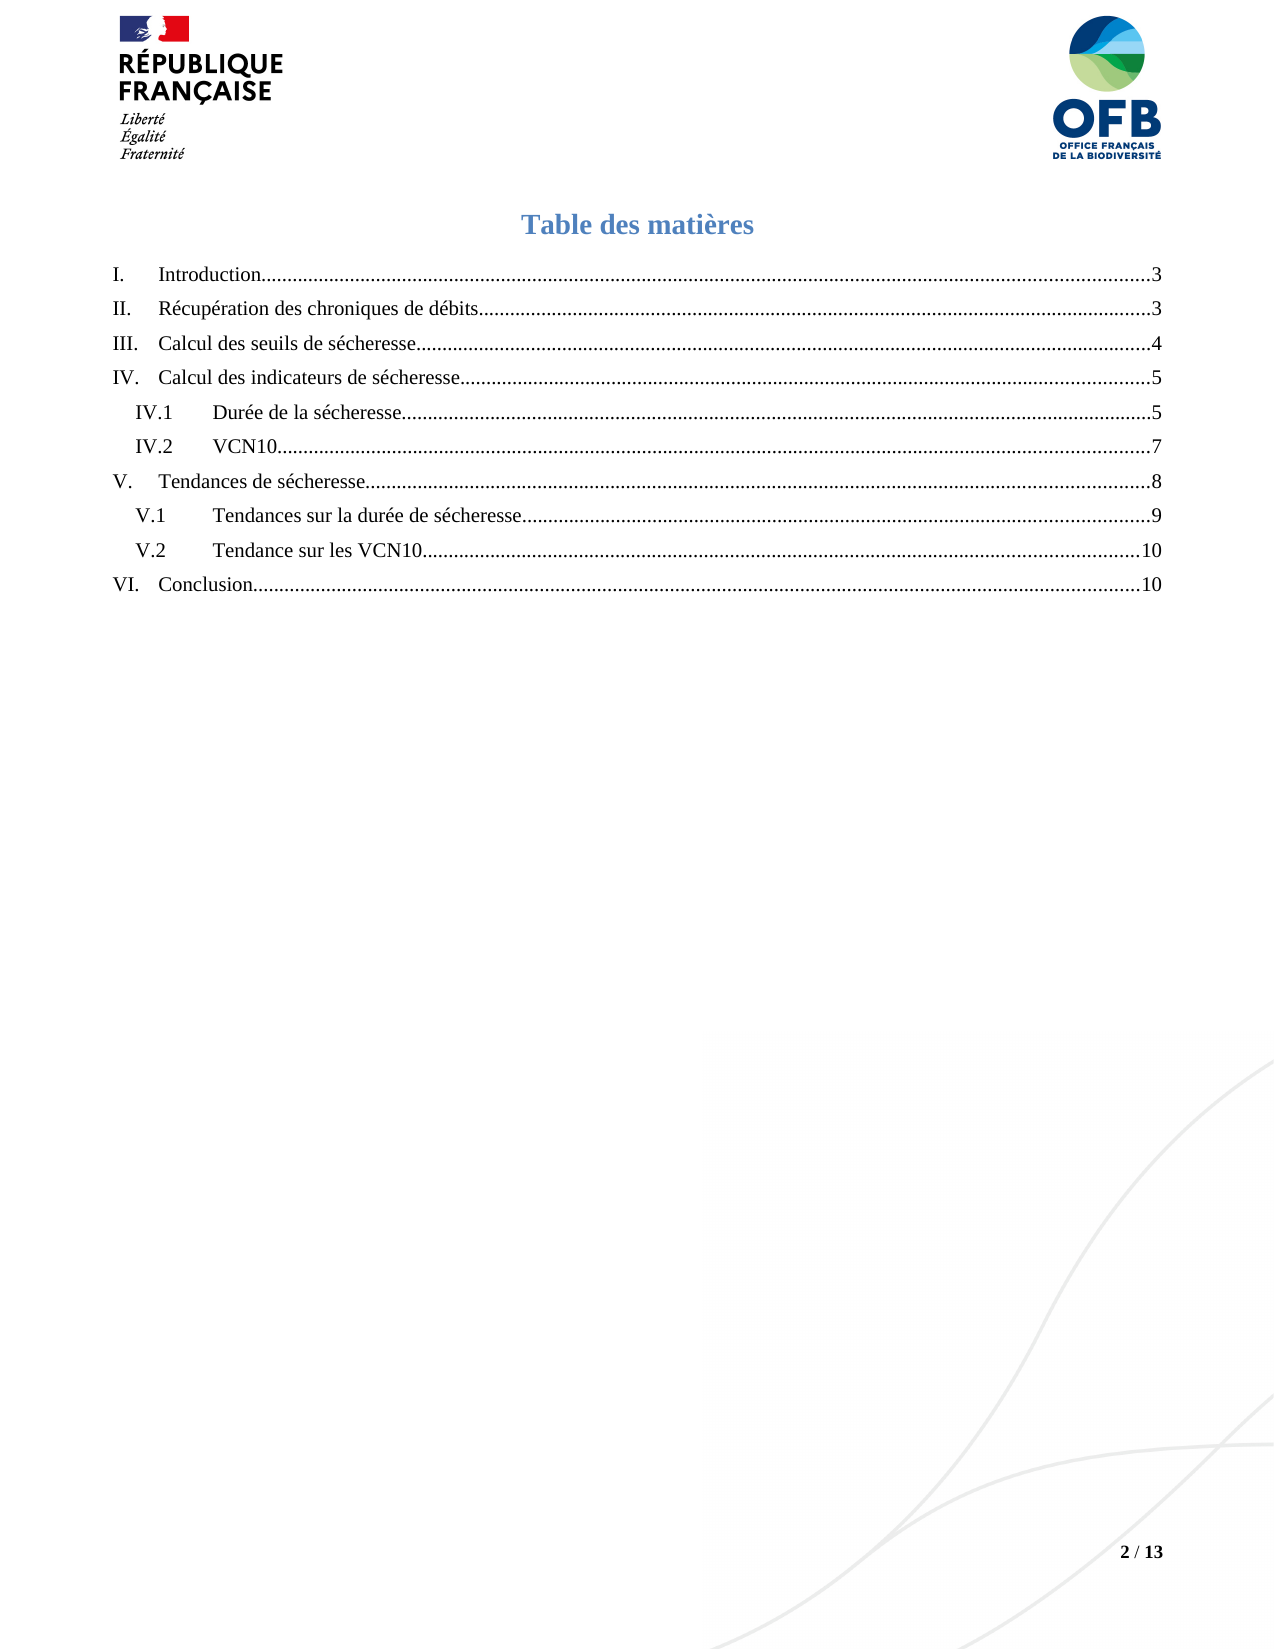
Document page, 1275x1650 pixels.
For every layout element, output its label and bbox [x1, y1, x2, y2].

picture [19, 3, 1260, 164]
picture [702, 1031, 1274, 1649]
